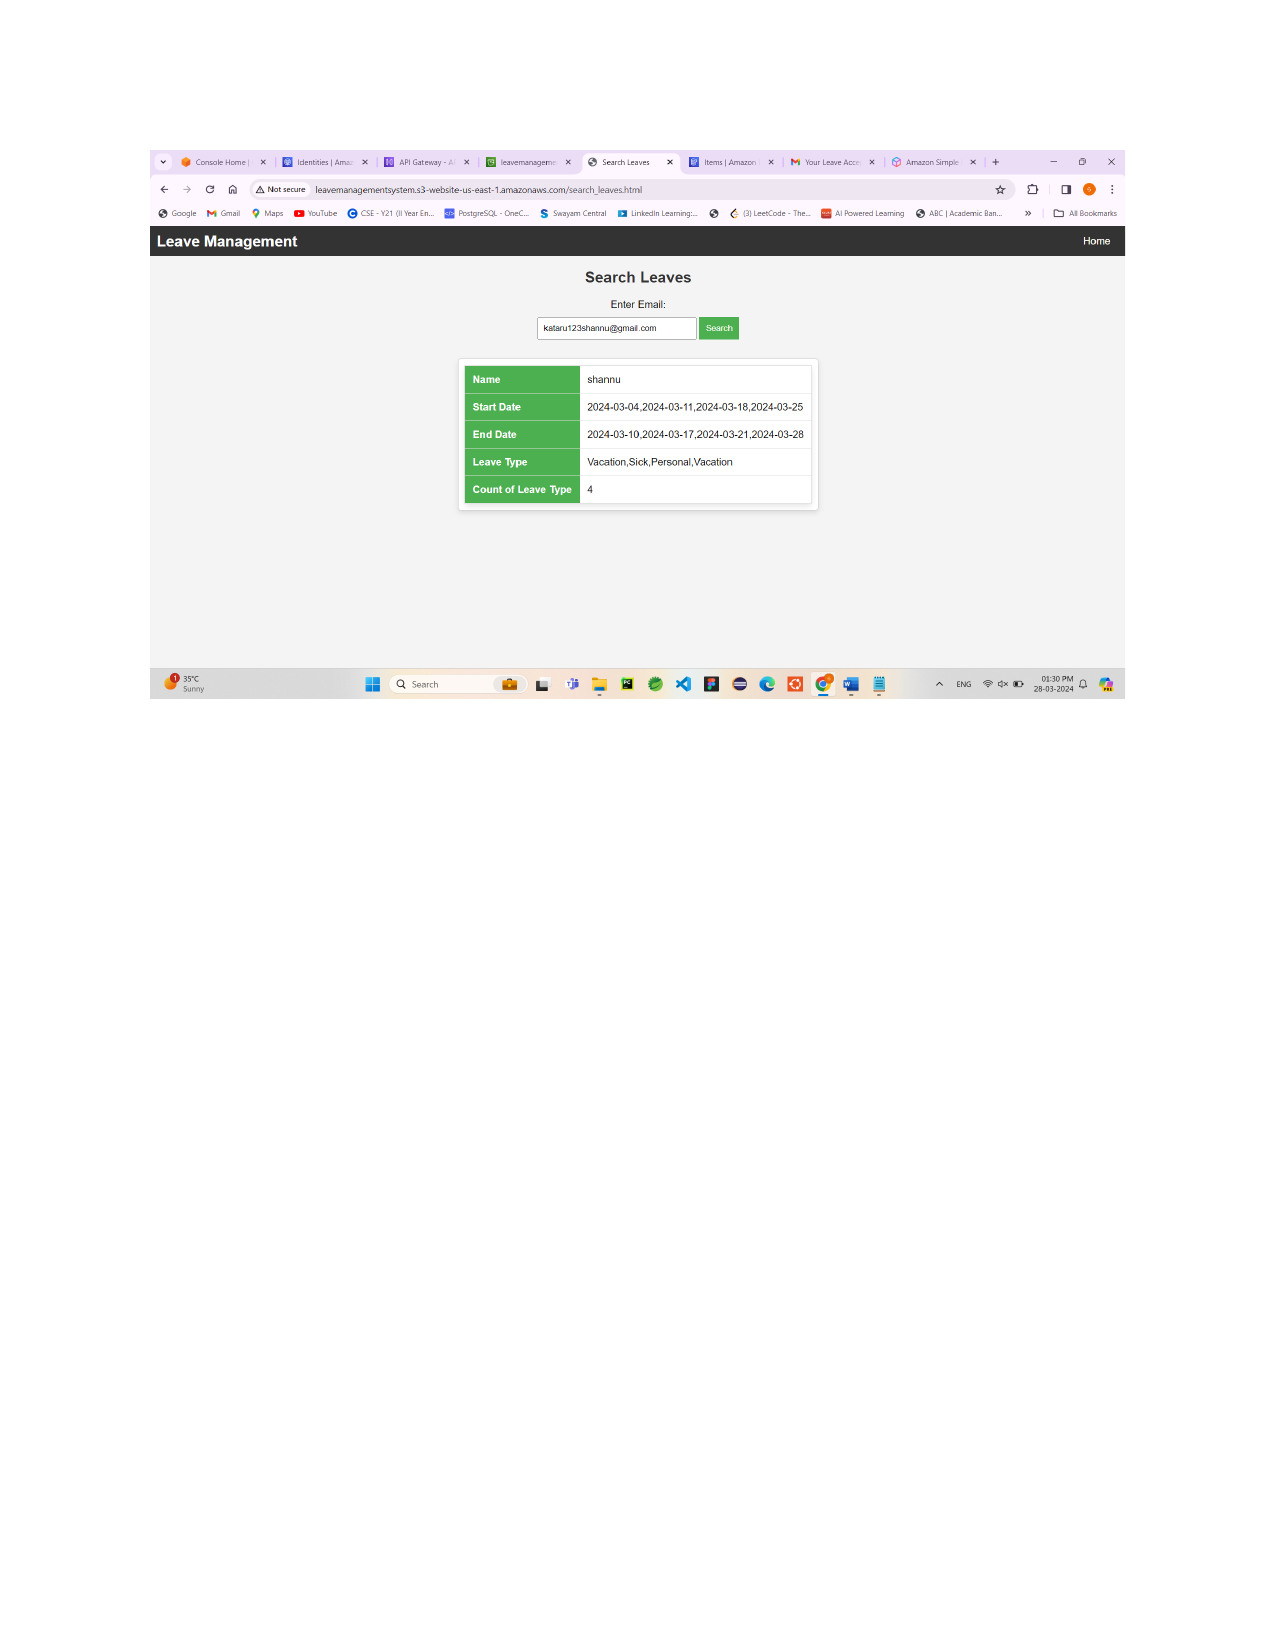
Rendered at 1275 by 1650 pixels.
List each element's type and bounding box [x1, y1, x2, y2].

picture [150, 150, 1125, 699]
